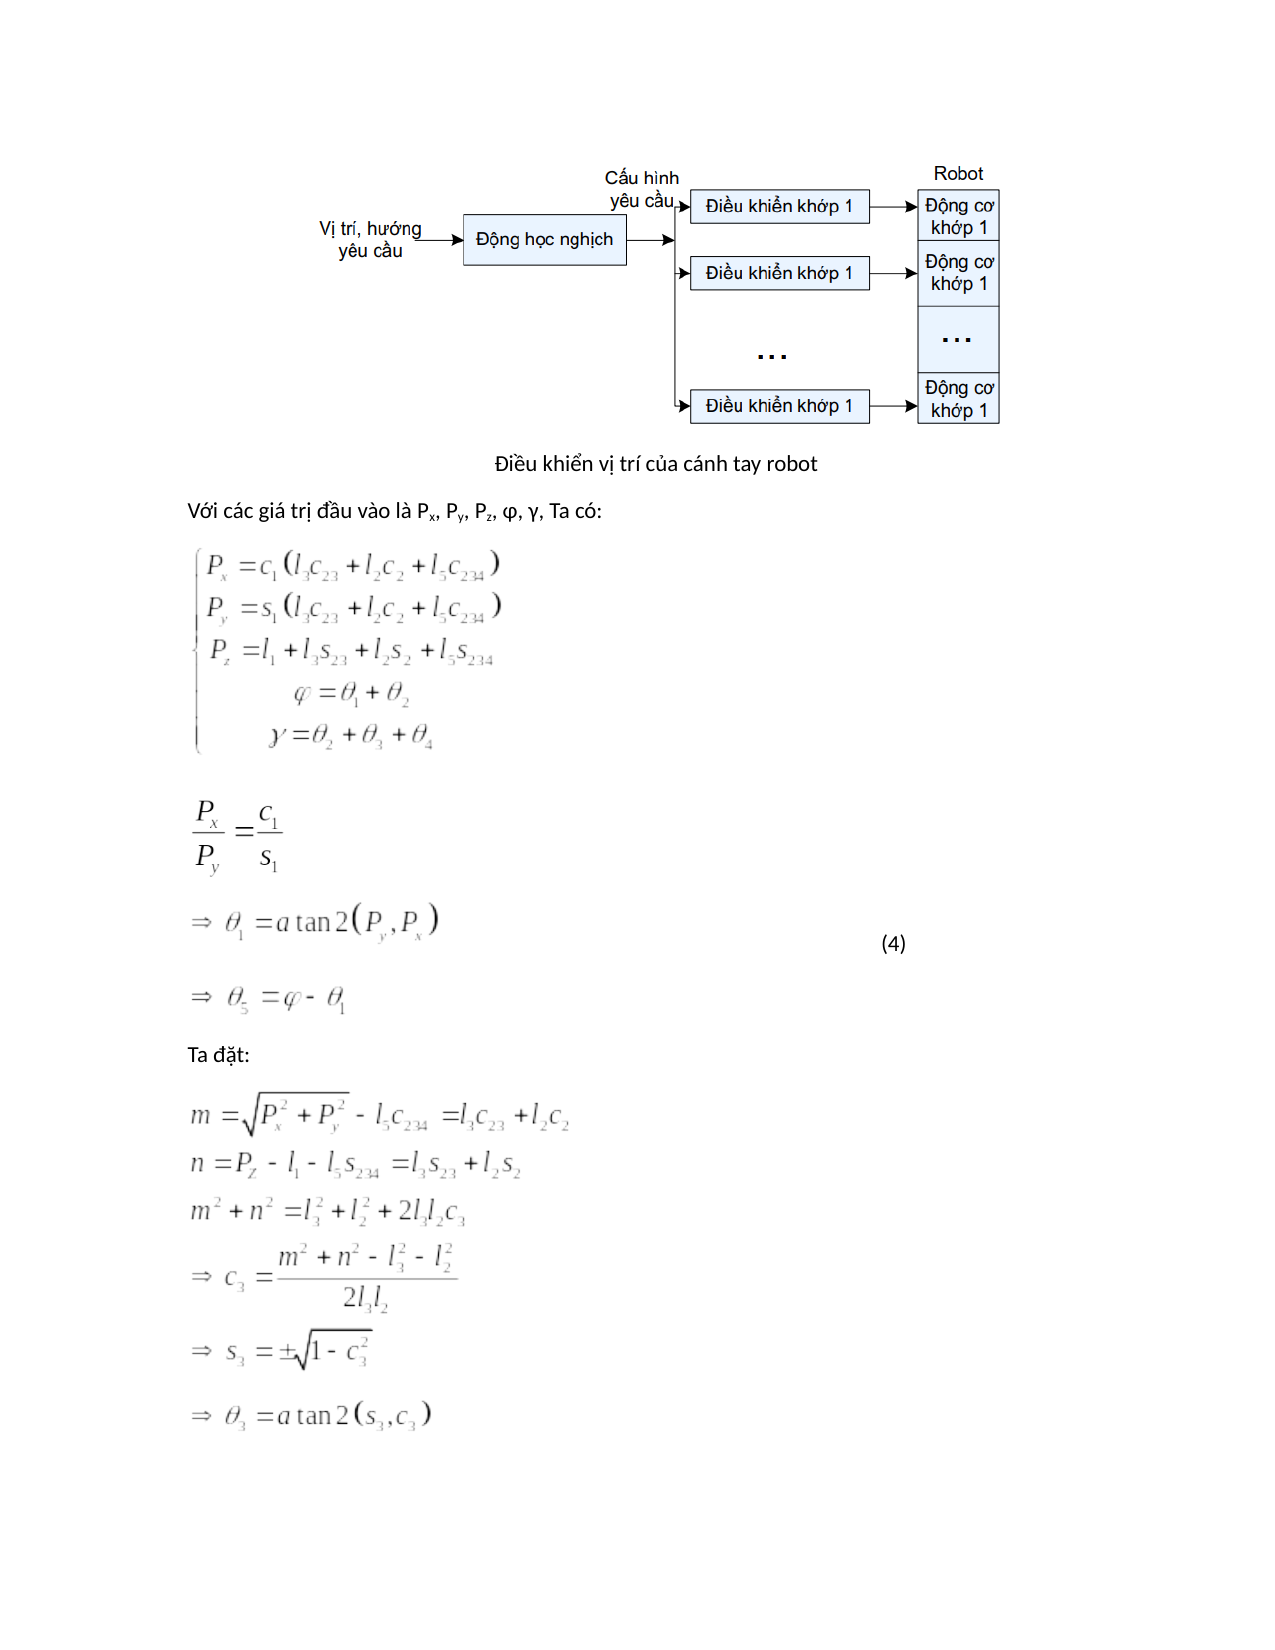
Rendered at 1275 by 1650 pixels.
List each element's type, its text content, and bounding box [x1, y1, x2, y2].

picture [298, 150, 1014, 431]
text Ta đặt: [187, 1041, 1125, 1068]
text (4) [187, 900, 1125, 957]
text Điều khiển vị trí của cánh tay robot [187, 449, 1125, 477]
text Với các giá trị đầu vào là Px, Py, Pz, φ, γ, Ta có: [187, 496, 1125, 524]
